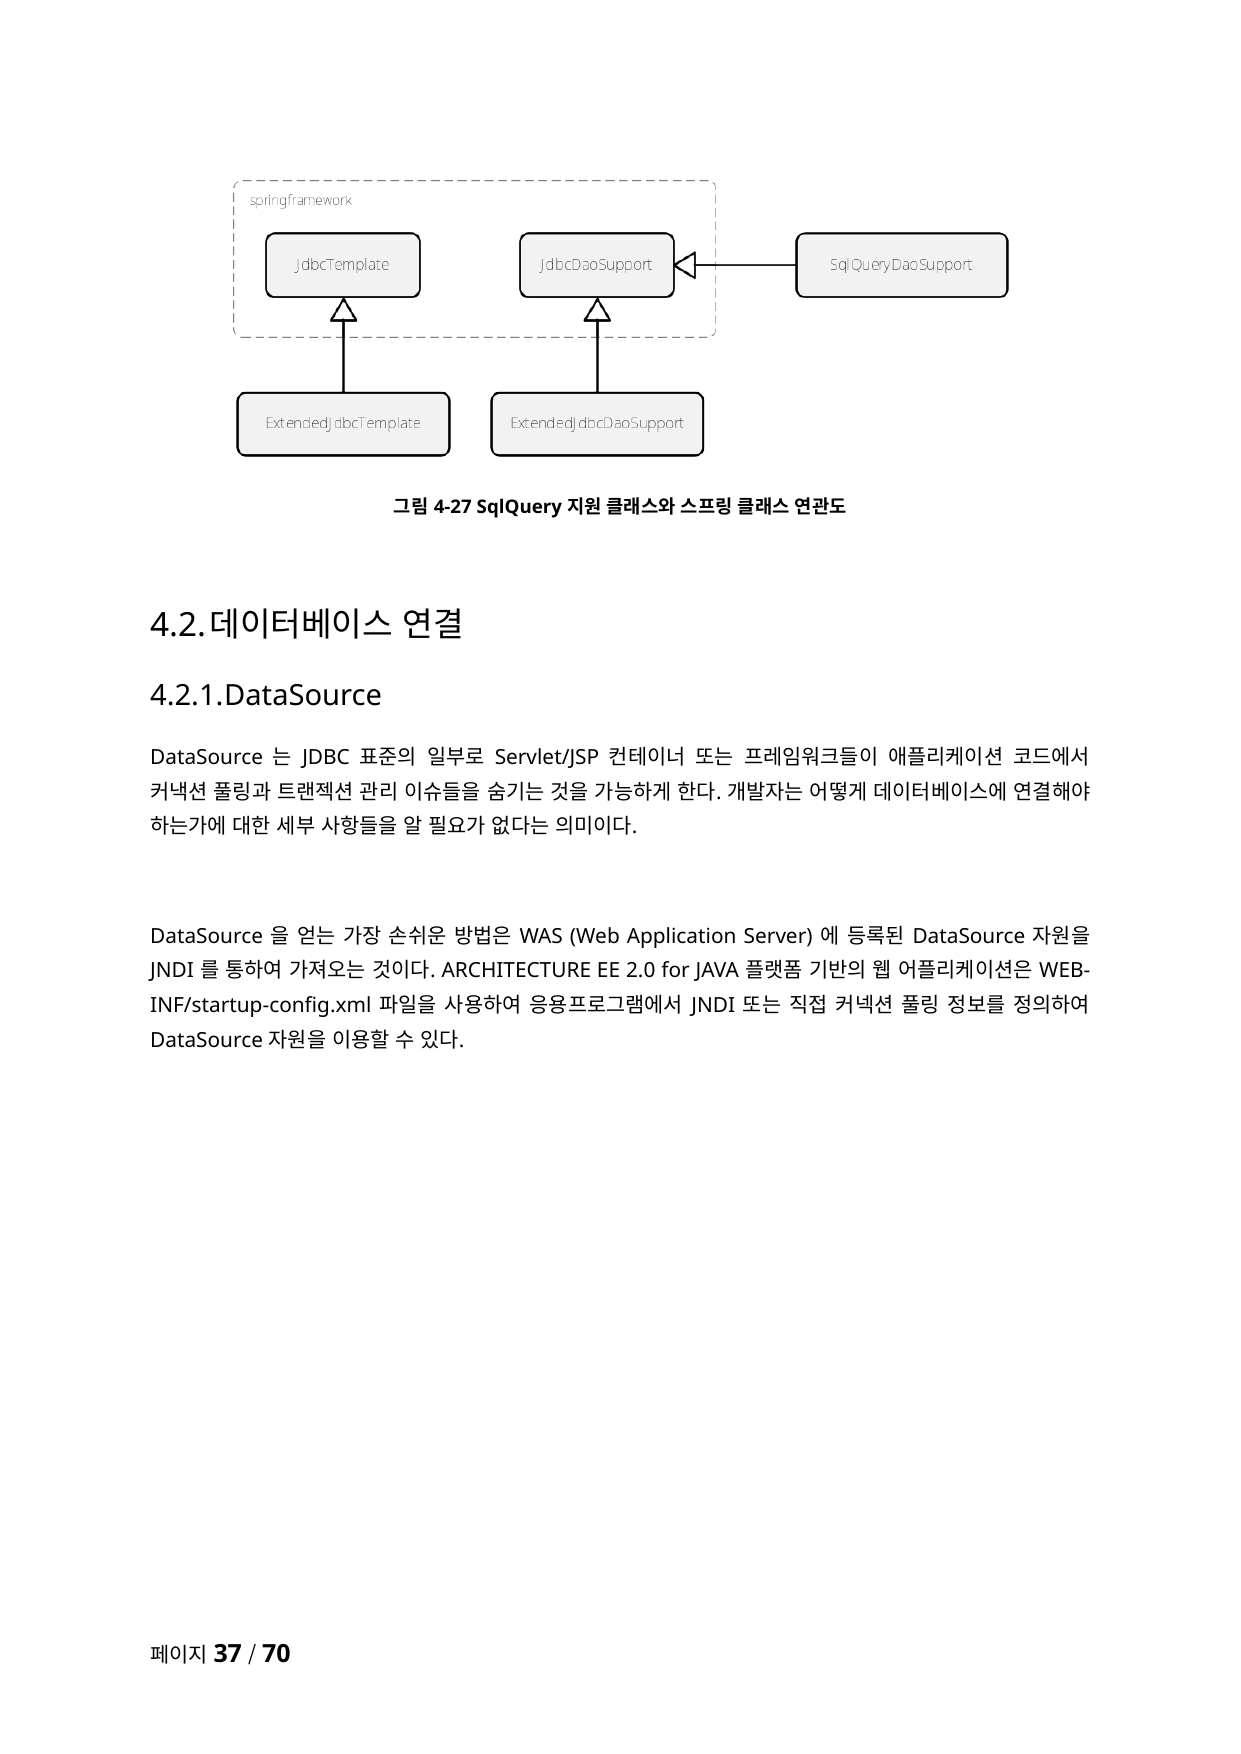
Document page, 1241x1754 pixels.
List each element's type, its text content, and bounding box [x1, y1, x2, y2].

text DataSource 을 얻는 가장 손쉬운 방법은 WAS (Web Application Server) 에 등록된 DataSource 자원을 JNDI 를 통하여 가져오는 것이다. ARCHITECTURE EE 2.0 for JAVA 플랫폼 기반의 웹 어플리케이션은 WEB-INF/startup-config.xml 파일을 사용하여 응용프로그램에서 JNDI 또는 직접 커넥션 풀링 정보를 정의하여 DataSource 자원을 이용할 수 있다. [150, 919, 1090, 1053]
subtitle 데이터베이스 연결 [150, 597, 1090, 646]
text DataSource 는 JDBC 표준의 일부로 Servlet/JSP 컨테이너 또는 프레임워크들이 애플리케이션 코드에서 커낵션 풀링과 트랜젝션 관리 이슈들을 숨기는 것을 가능하게 한다. 개발자는 어떻게 데이터베이스에 연결해야 하는가에 대한 세부 사항들을 알 필요가 없다는 의미이다. [150, 740, 1090, 840]
subtitle DataSource [150, 674, 1090, 713]
